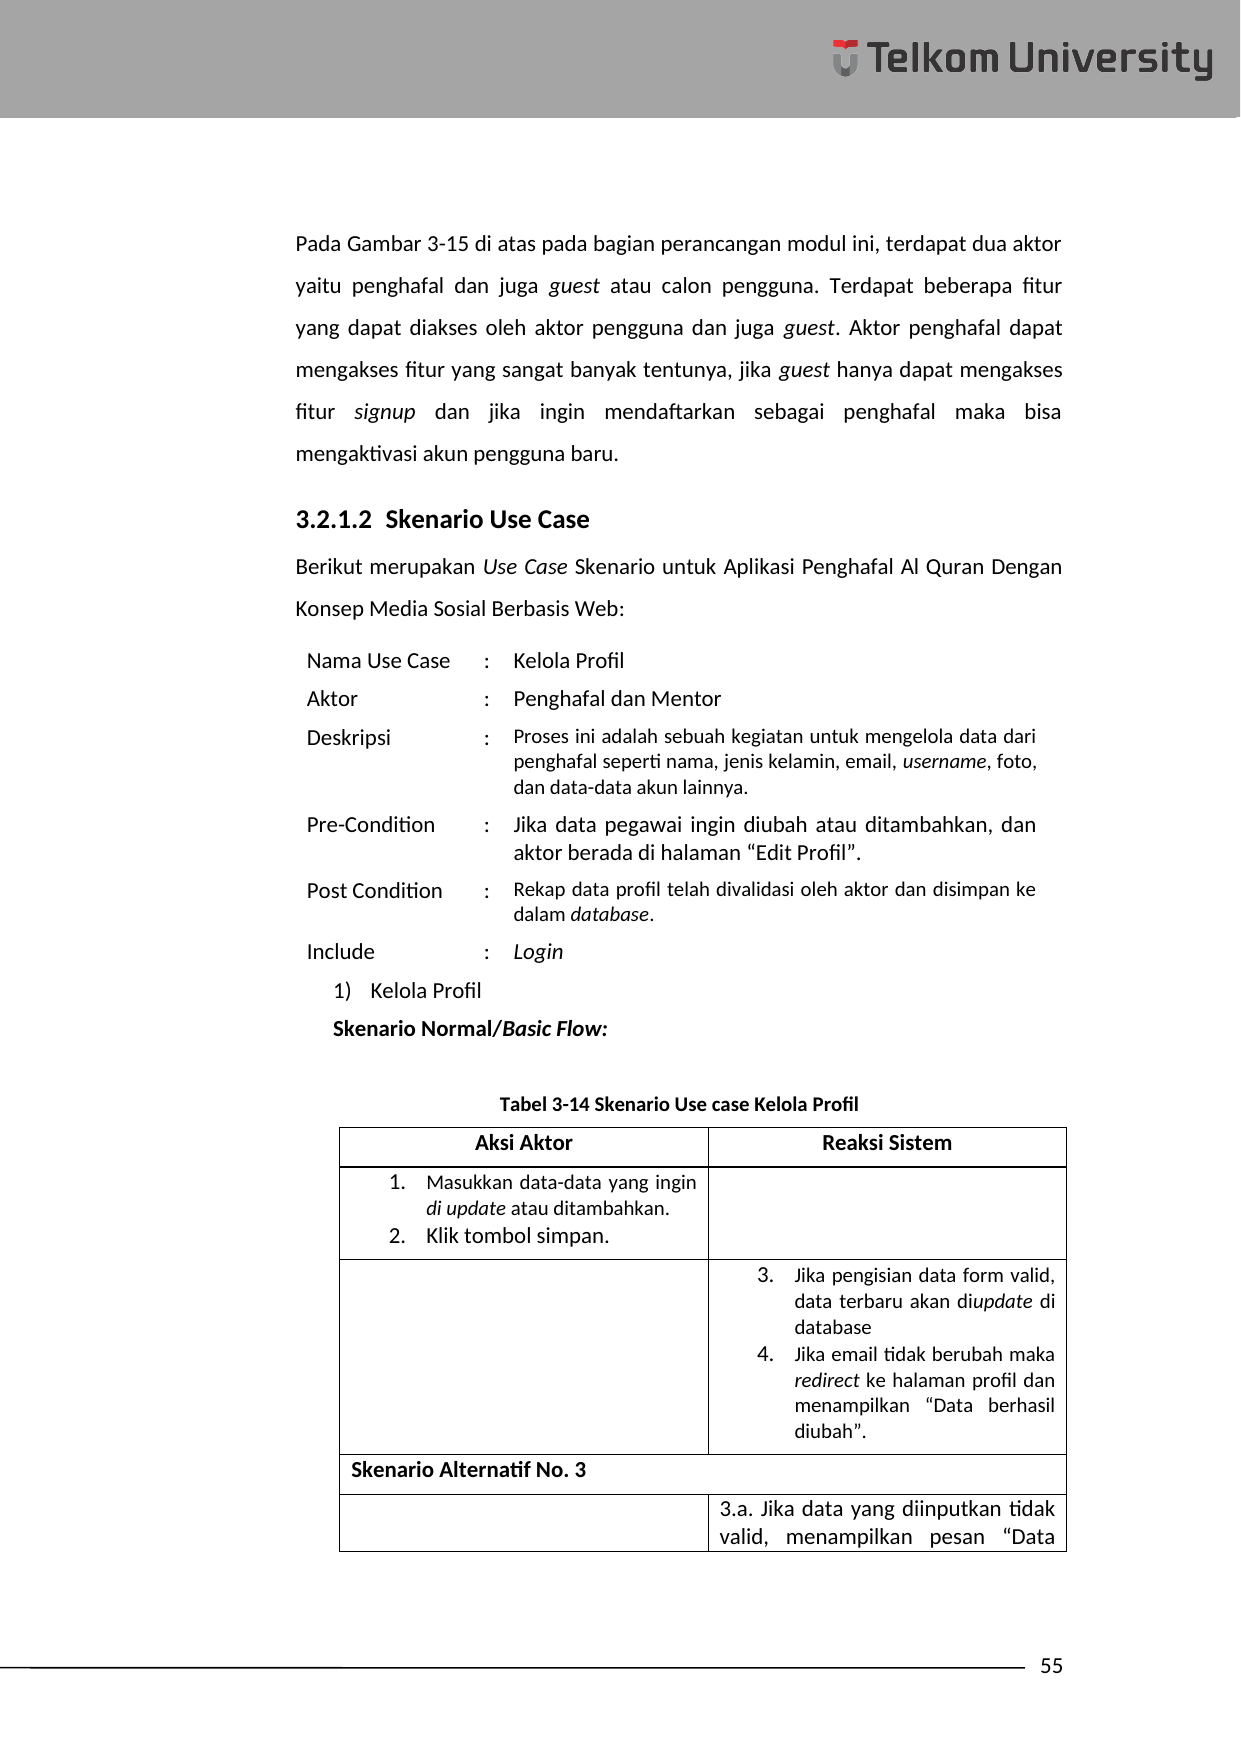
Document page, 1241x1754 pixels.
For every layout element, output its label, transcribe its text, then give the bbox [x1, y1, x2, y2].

table_cell Pre-Condition [295, 810, 472, 876]
table_cell Jika pengisian data form valid, data terbaru akan diupdate di database Jika email tidak berubah maka redirect ke halaman profil dan menampilkan “Data berhasil diubah”. [709, 1260, 1066, 1454]
table_header Aksi Aktor [340, 1128, 708, 1166]
table_header Reaksi Sistem [709, 1128, 1066, 1166]
table_cell Penghafal dan Mentor [502, 685, 1048, 723]
table_cell Skenario Alternatif No. 3 [340, 1455, 1066, 1493]
list Kelola Profil [333, 976, 1063, 1004]
table_header Kelola Profil [502, 646, 1048, 684]
table_header Nama Use Case [295, 646, 472, 684]
table_cell Masukkan data-data yang ingin di update atau ditambahkan. Klik tombol simpan. [340, 1168, 708, 1259]
table_cell [709, 1168, 1066, 1259]
table_cell : [473, 876, 502, 937]
table_cell Jika data pegawai ingin diubah atau ditambahkan, dan aktor berada di halaman “Edit Profil”. [502, 810, 1048, 876]
table_cell : [473, 685, 502, 723]
text Berikut merupakan Use Case Skenario untuk Aplikasi Penghafal Al Quran Dengan Konsep Media Sosial Berbasis Web: [295, 552, 1063, 622]
subtitle Skenario Use Case [295, 502, 1063, 535]
table_cell Aktor [295, 685, 472, 723]
table_cell Deskripsi [295, 723, 472, 810]
table_cell Post Condition [295, 876, 472, 937]
table_cell Login [502, 938, 1048, 976]
table_cell : [473, 723, 502, 810]
table_cell [340, 1495, 708, 1551]
table_header : [473, 646, 502, 684]
text Skenario Normal/Basic Flow: [333, 1014, 1063, 1042]
table_cell Include [295, 938, 472, 976]
table_cell : [473, 810, 502, 876]
table_cell [340, 1260, 708, 1454]
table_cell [709, 1495, 1066, 1551]
table_cell Proses ini adalah sebuah kegiatan untuk mengelola data dari penghafal seperti nama, jenis kelamin, email, username, foto, dan data-data akun lainnya. [502, 723, 1048, 810]
picture [833, 40, 1213, 81]
table_cell Rekap data profil telah divalidasi oleh aktor dan disimpan ke dalam database. [502, 876, 1048, 937]
table_cell : [473, 938, 502, 976]
